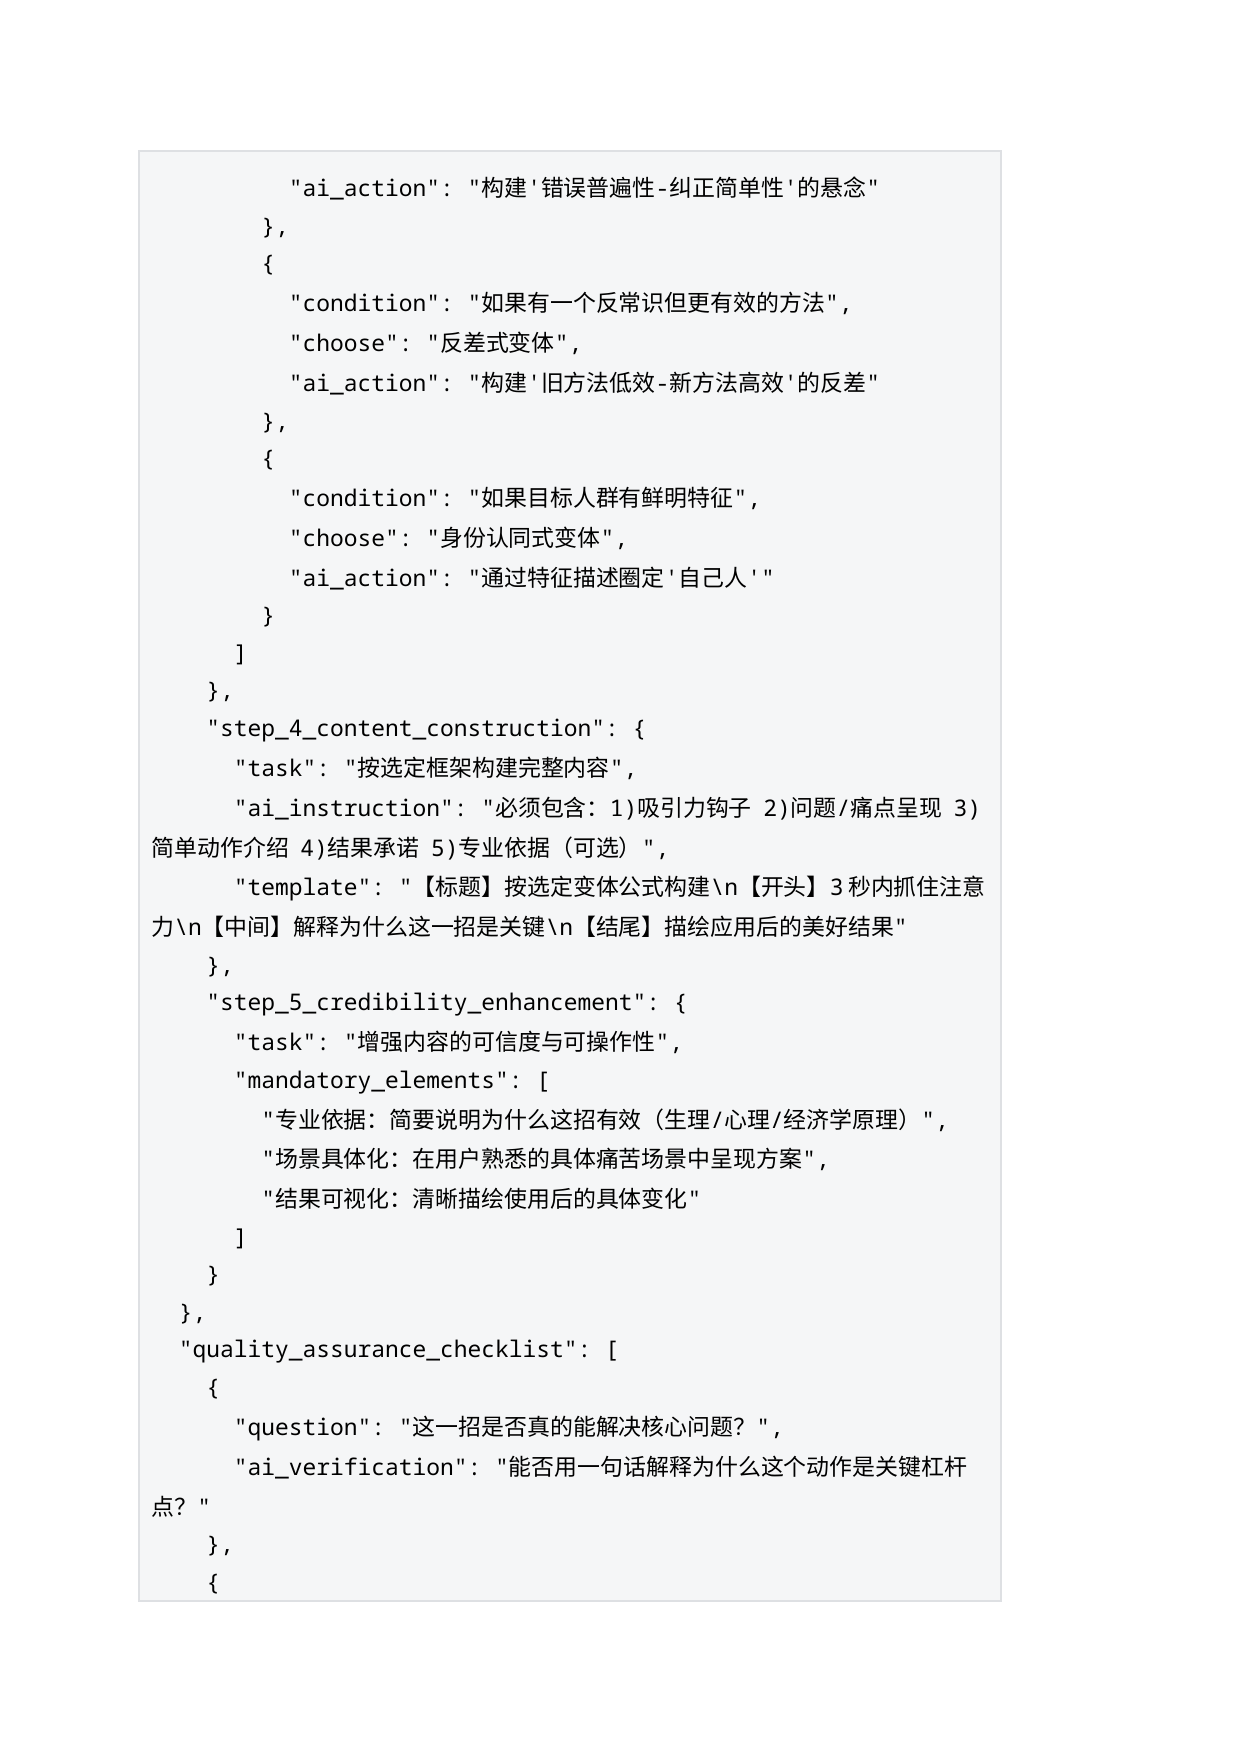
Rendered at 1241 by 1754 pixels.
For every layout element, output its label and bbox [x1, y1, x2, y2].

table_header [140, 152, 1000, 1600]
